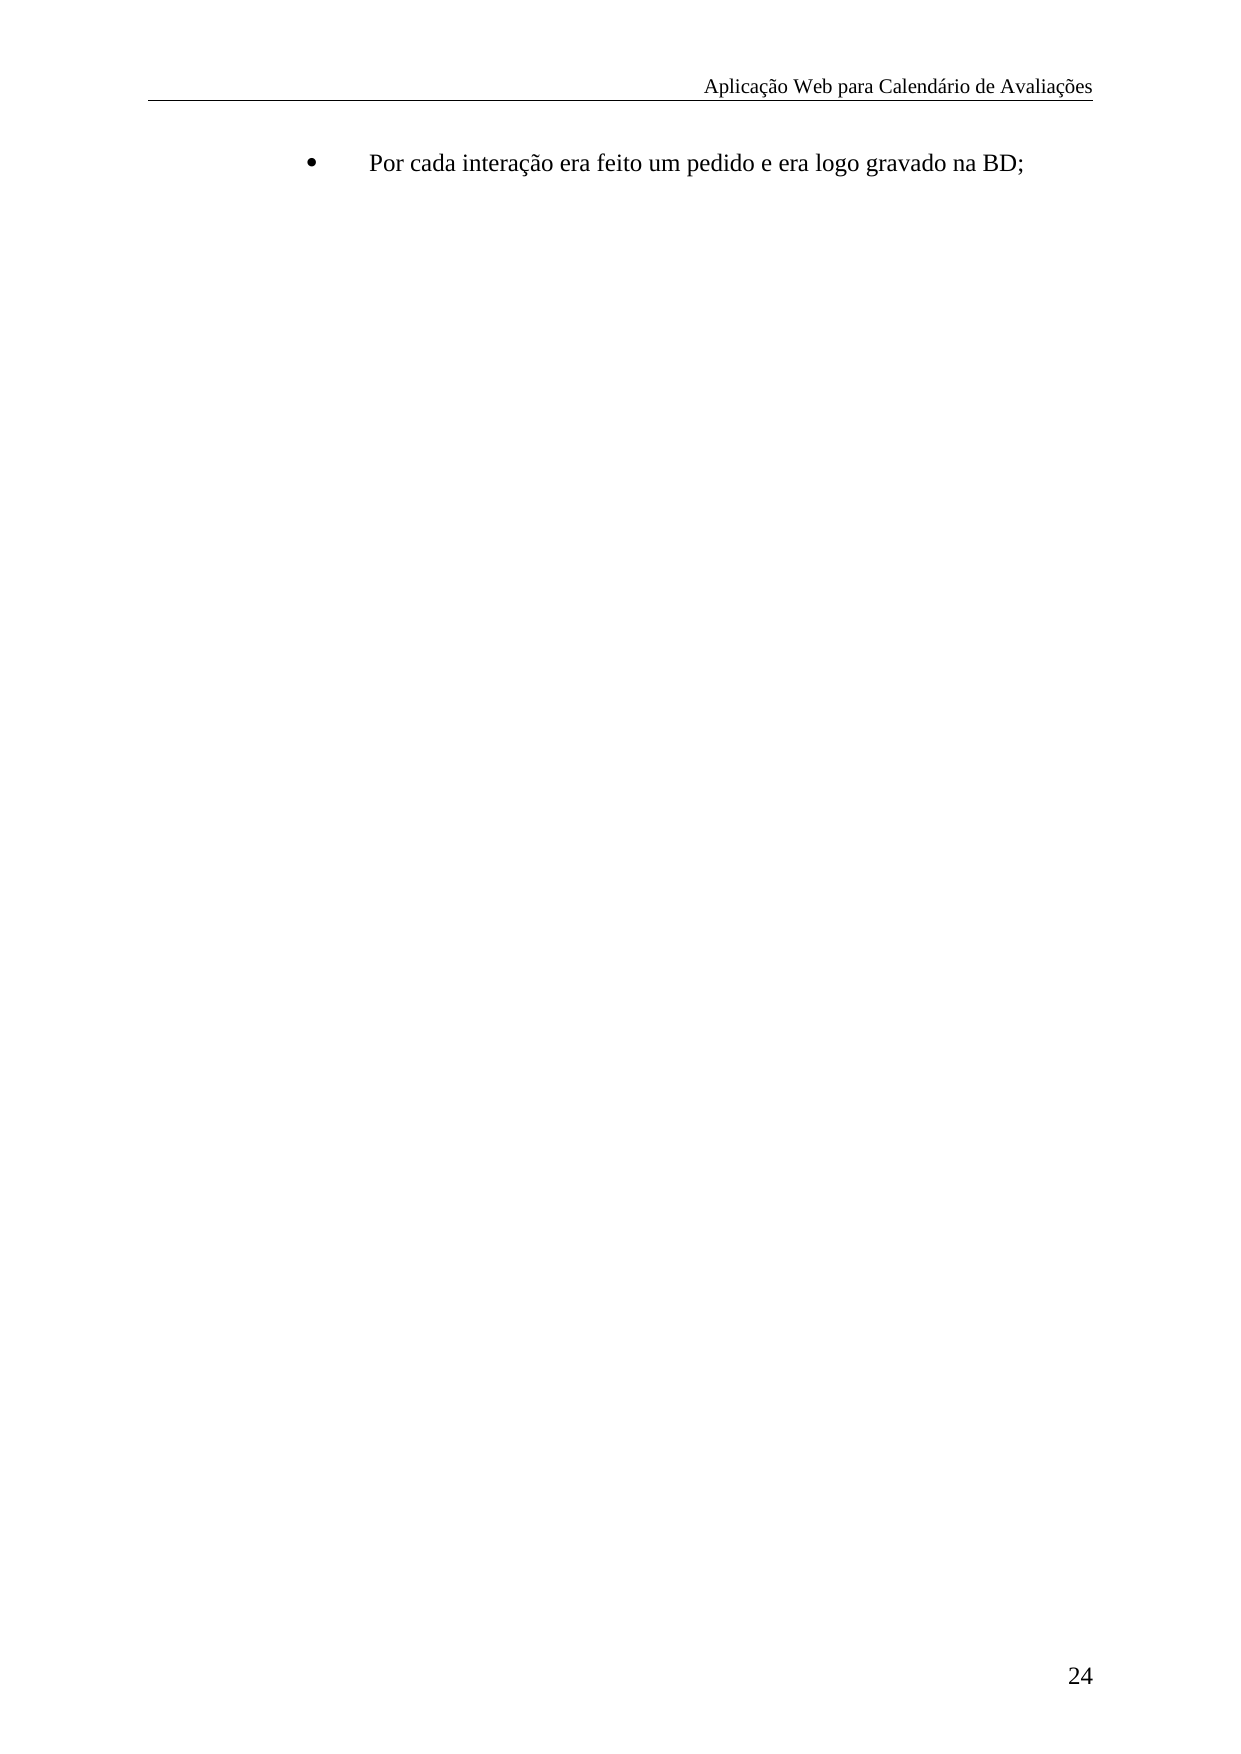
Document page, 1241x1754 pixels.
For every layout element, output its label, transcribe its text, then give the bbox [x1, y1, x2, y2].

list Por cada interação era feito um pedido e era logo gravado na BD; [266, 148, 1093, 176]
